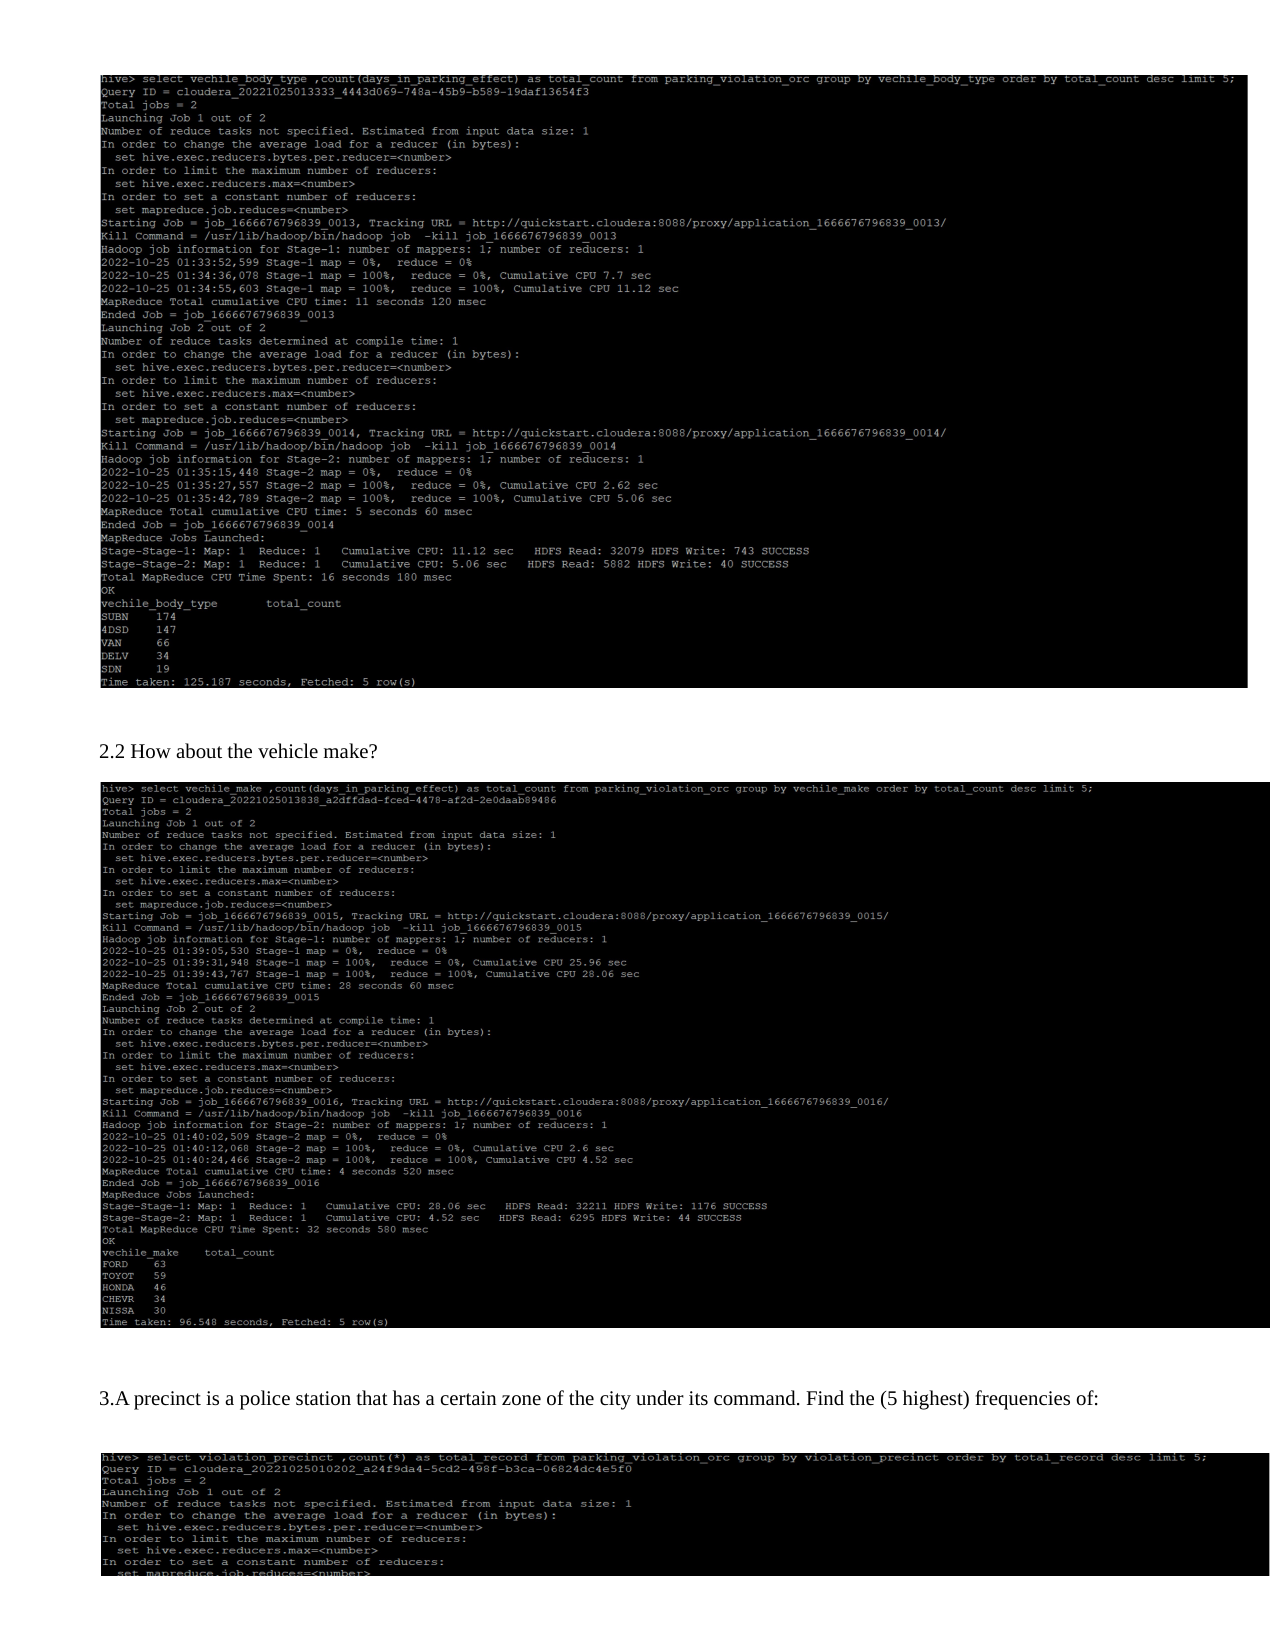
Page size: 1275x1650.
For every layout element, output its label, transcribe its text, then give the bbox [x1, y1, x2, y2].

picture [100, 782, 1270, 1328]
picture [100, 1452, 1270, 1576]
picture [100, 75, 1248, 688]
text 2.2 How about the vehicle make? [99, 739, 1116, 763]
